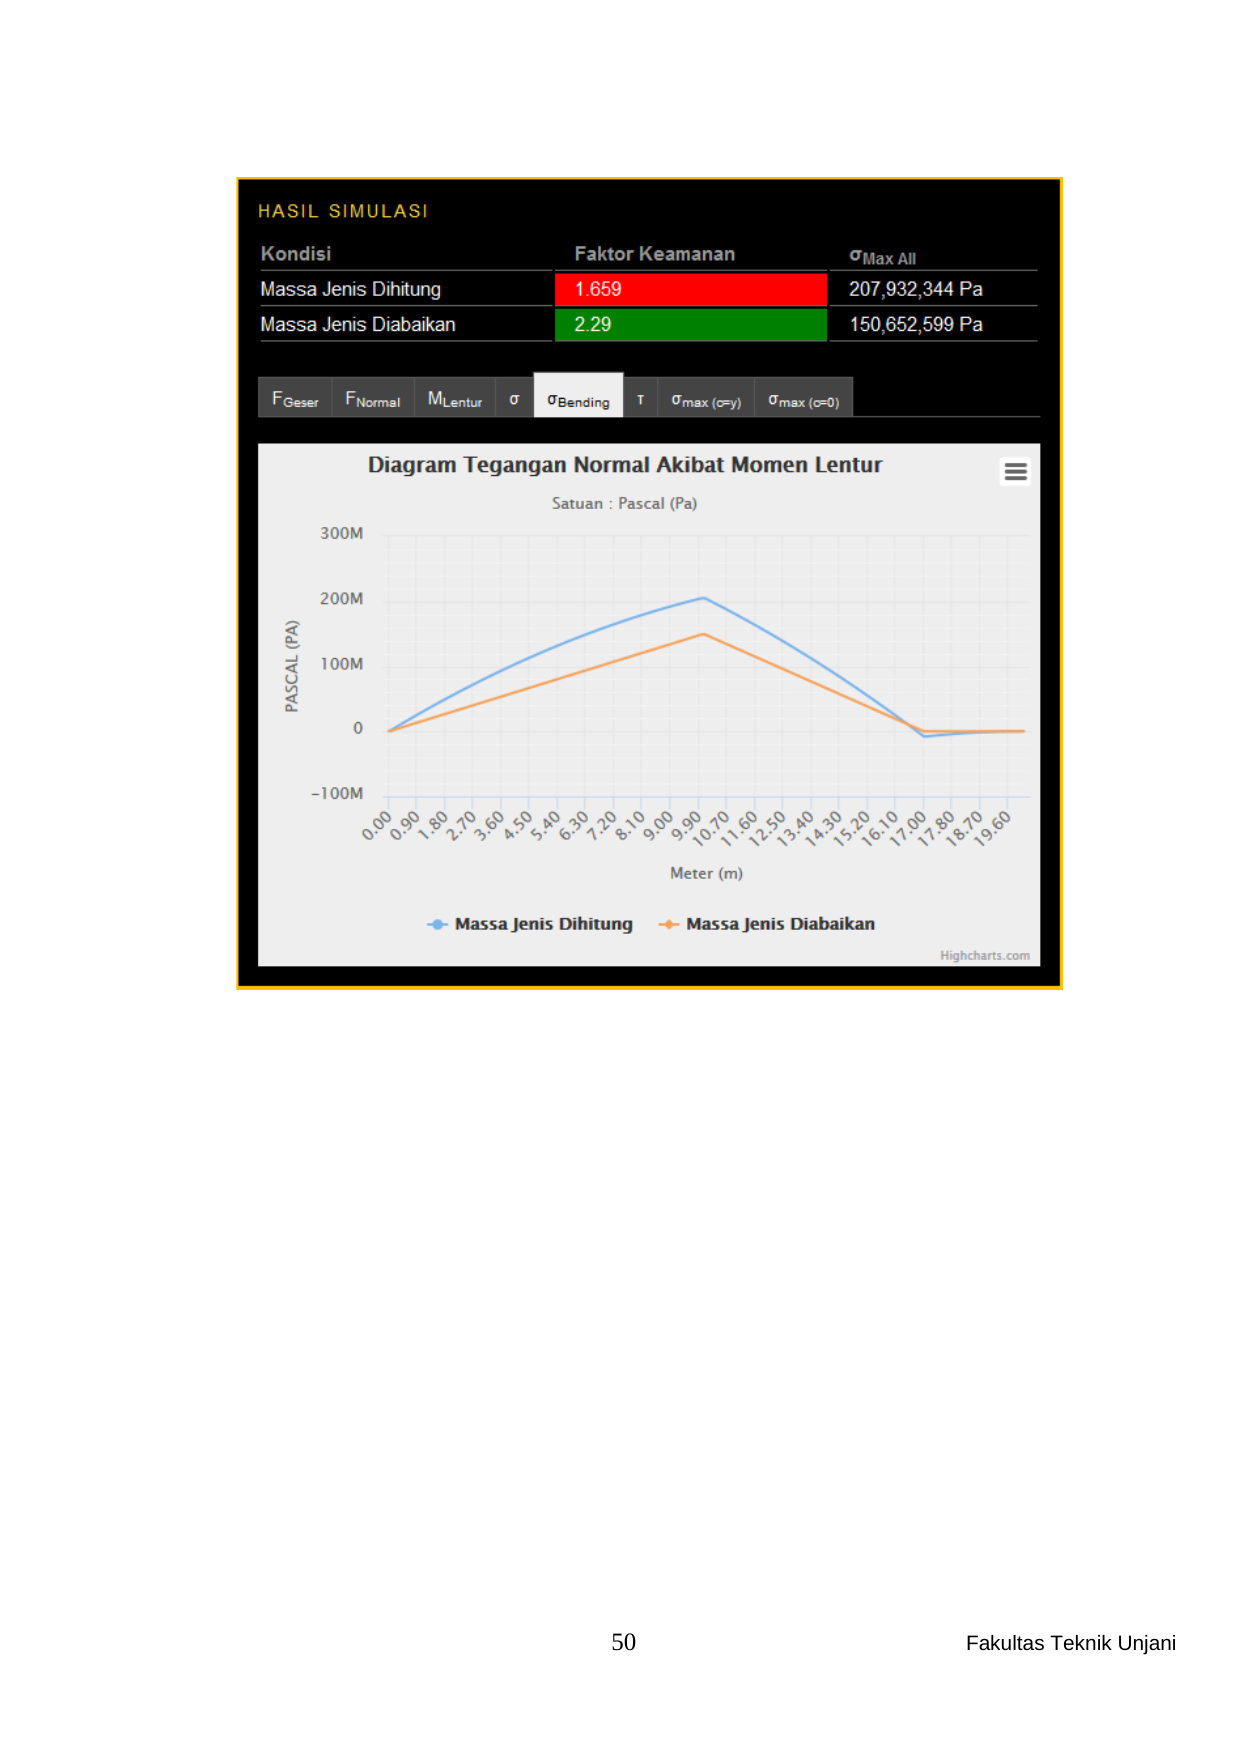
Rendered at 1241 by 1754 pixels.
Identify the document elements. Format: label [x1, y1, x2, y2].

picture [236, 177, 1063, 990]
